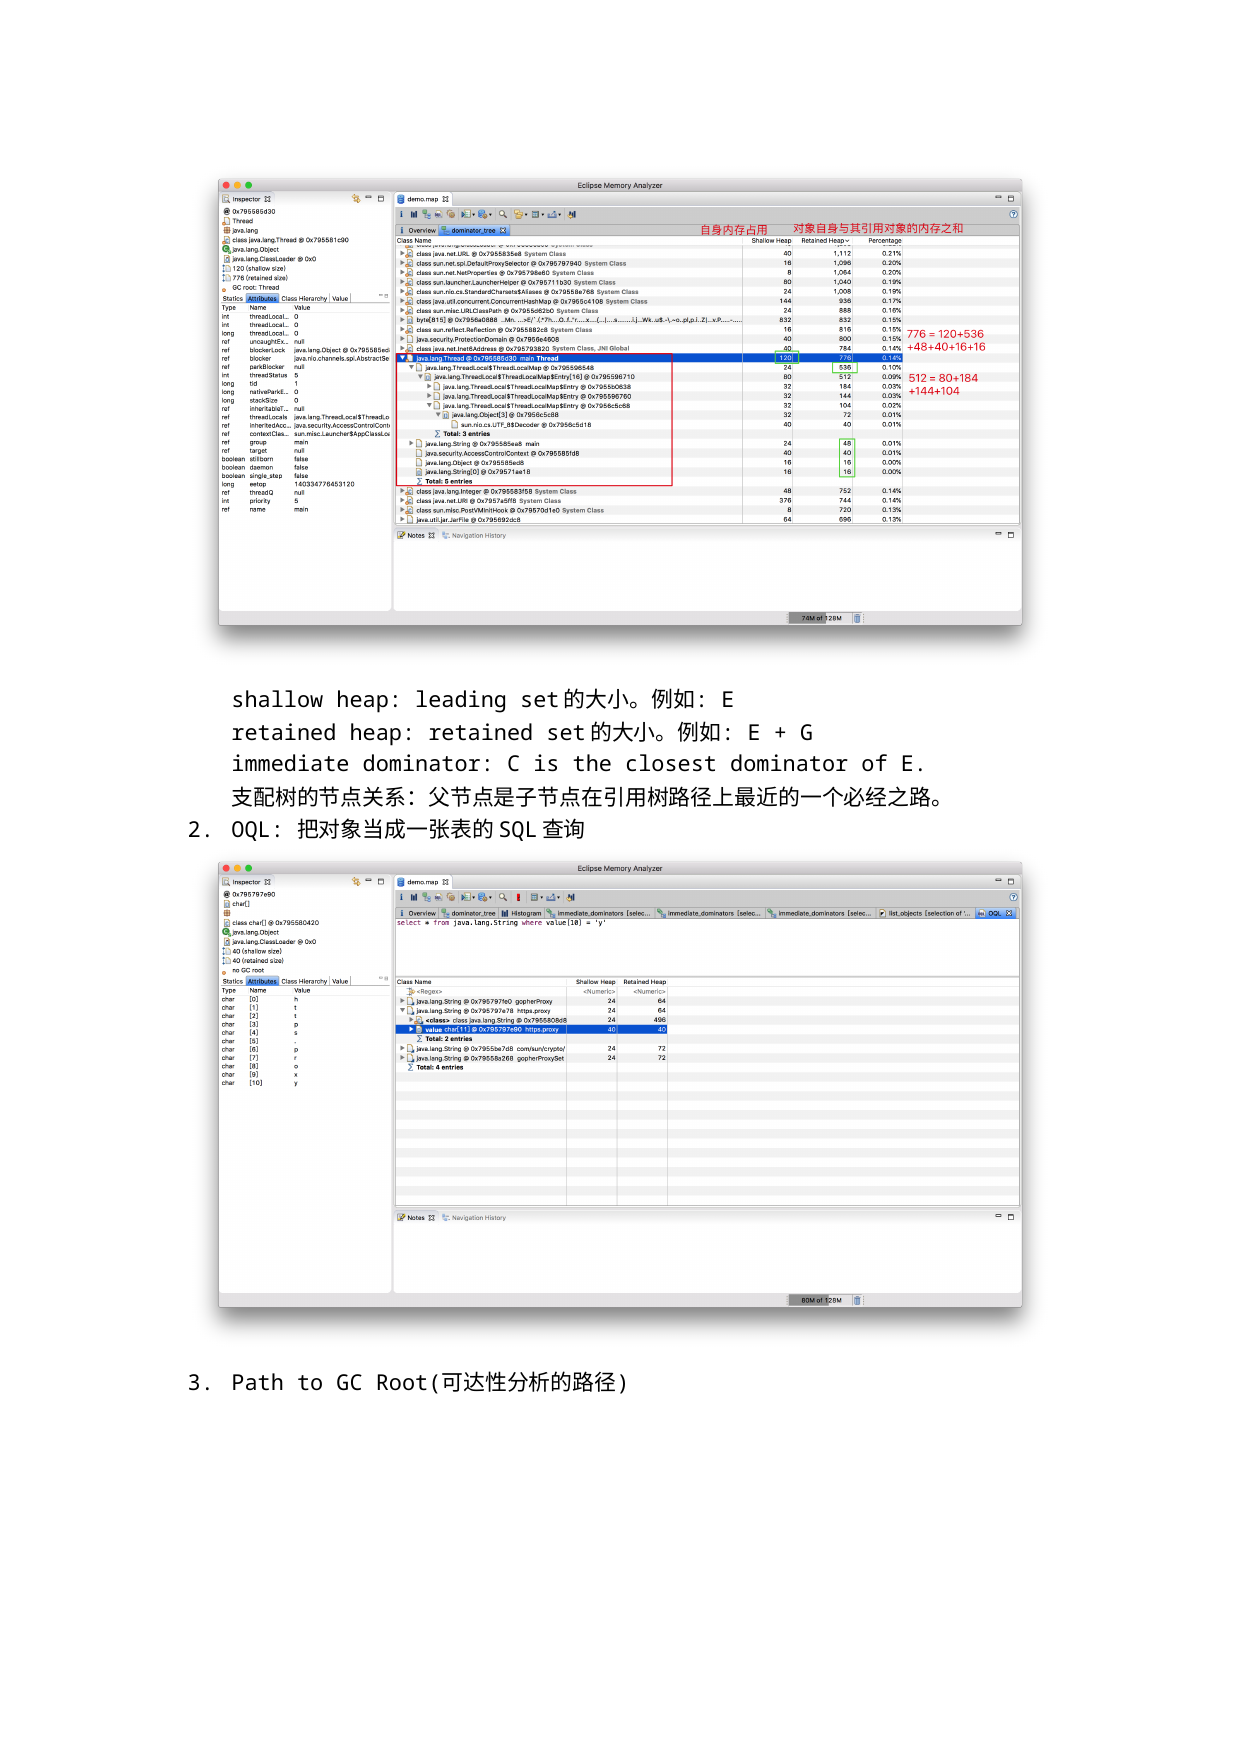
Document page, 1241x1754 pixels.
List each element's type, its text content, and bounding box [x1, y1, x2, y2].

text immediate dominator: C is the closest dominator of E. [187, 747, 1053, 779]
list Path to GC Root(可达性分析的路径) [187, 1364, 1053, 1397]
text 支配树的节点关系：父节点是子节点在引用树路径上最近的一个必经之路。 [187, 779, 1053, 812]
text retained heap: retained set的大小。例如: E + G [187, 714, 1053, 747]
picture [187, 844, 1053, 1352]
text shallow heap: leading set的大小。例如: E [187, 670, 1053, 714]
list OQL: 把对象当成一张表的SQL查询 [187, 812, 1053, 844]
picture [187, 162, 1053, 670]
